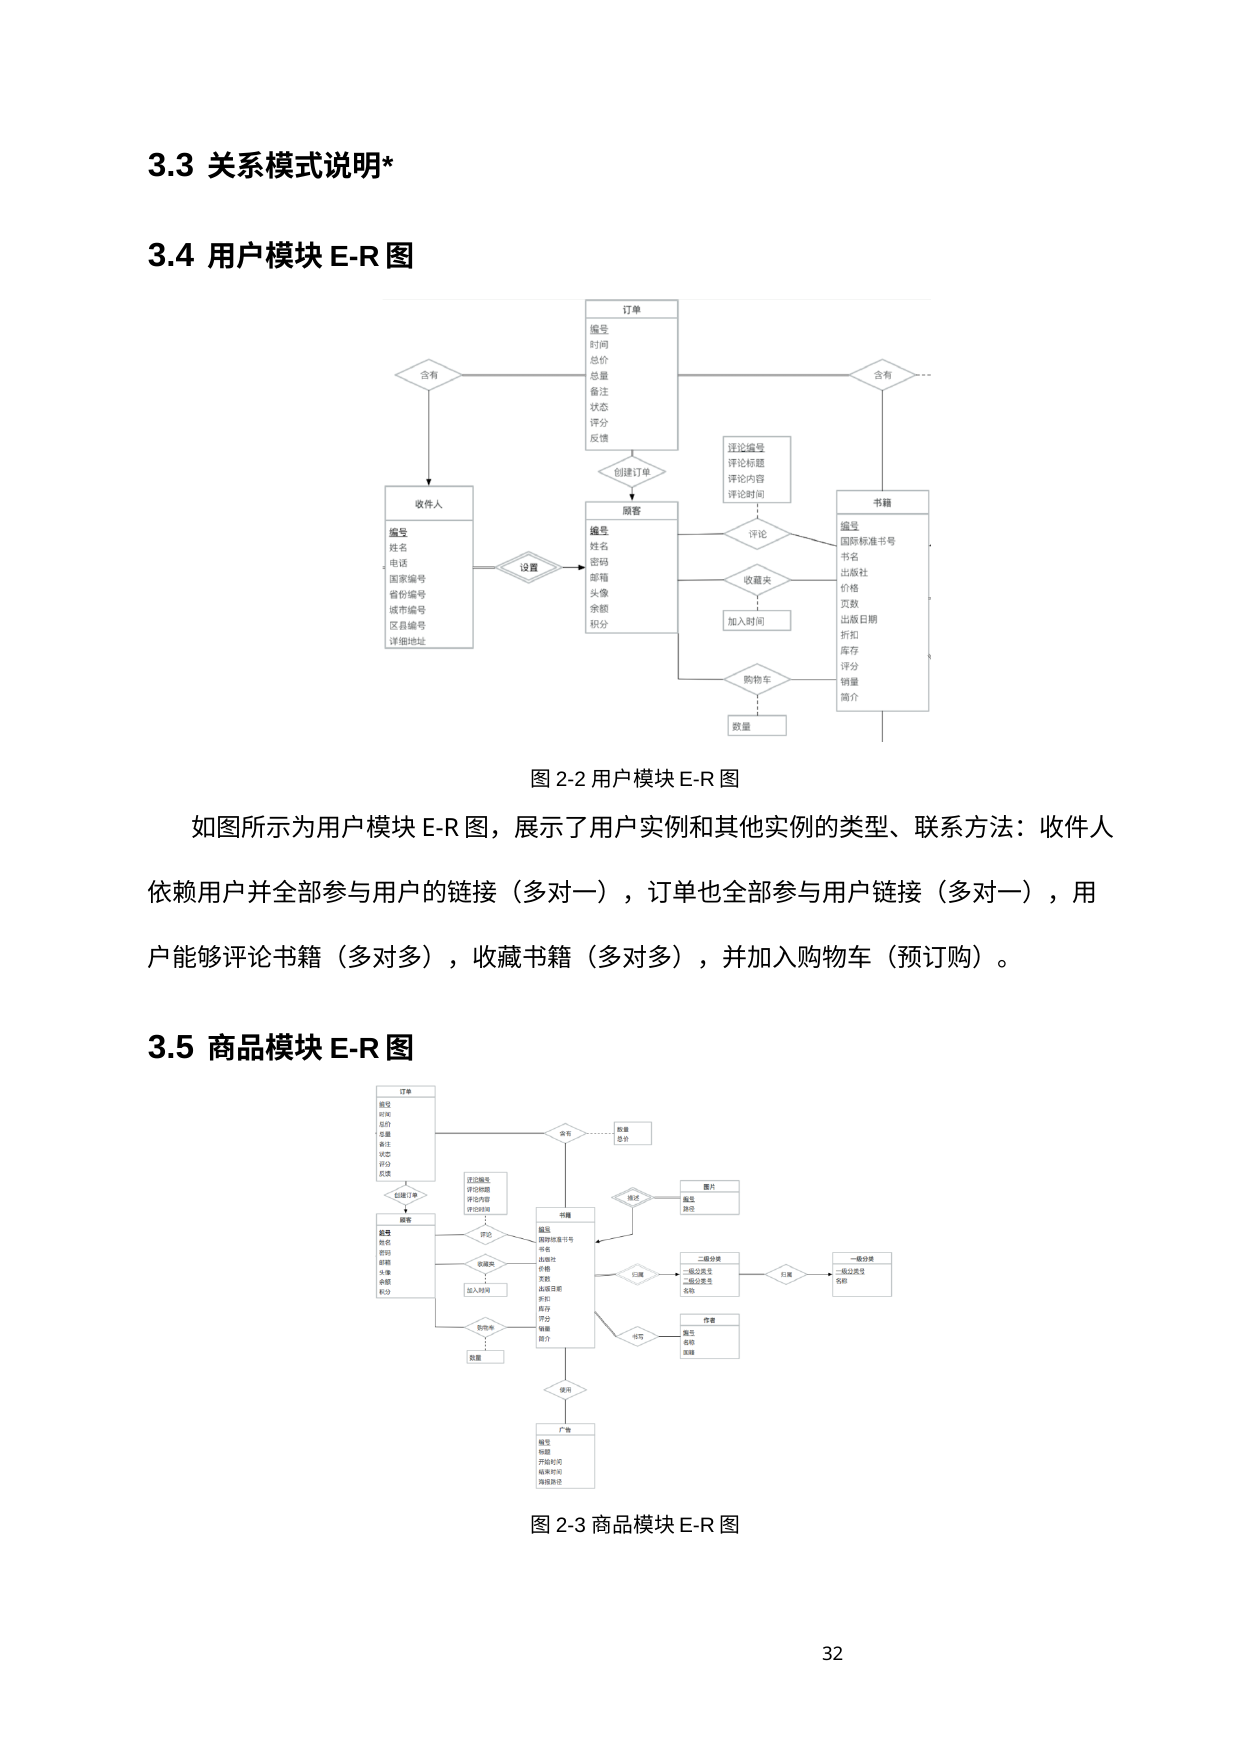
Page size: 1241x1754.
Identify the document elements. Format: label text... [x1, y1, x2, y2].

subtitle 商品模块E-R图 [148, 1013, 1122, 1078]
picture [382, 299, 931, 742]
text 图 2-2 用户模块E-R图 [148, 761, 1122, 793]
subtitle 关系模式说明* [148, 131, 1122, 196]
subtitle 用户模块E-R图 [148, 221, 1122, 286]
text 图 2-3 商品模块E-R图 [148, 1507, 1122, 1540]
picture [375, 1085, 895, 1491]
text 如图所示为用户模块E-R图，展示了用户实例和其他实例的类型、联系方法：收件人依赖用户并全部参与用户的链接（多对一），订单也全部参与用户链接（多对一），用户能够评论书籍（多对多），收藏书籍（多对多），并加入购物车（预订购）。 [148, 793, 1122, 988]
